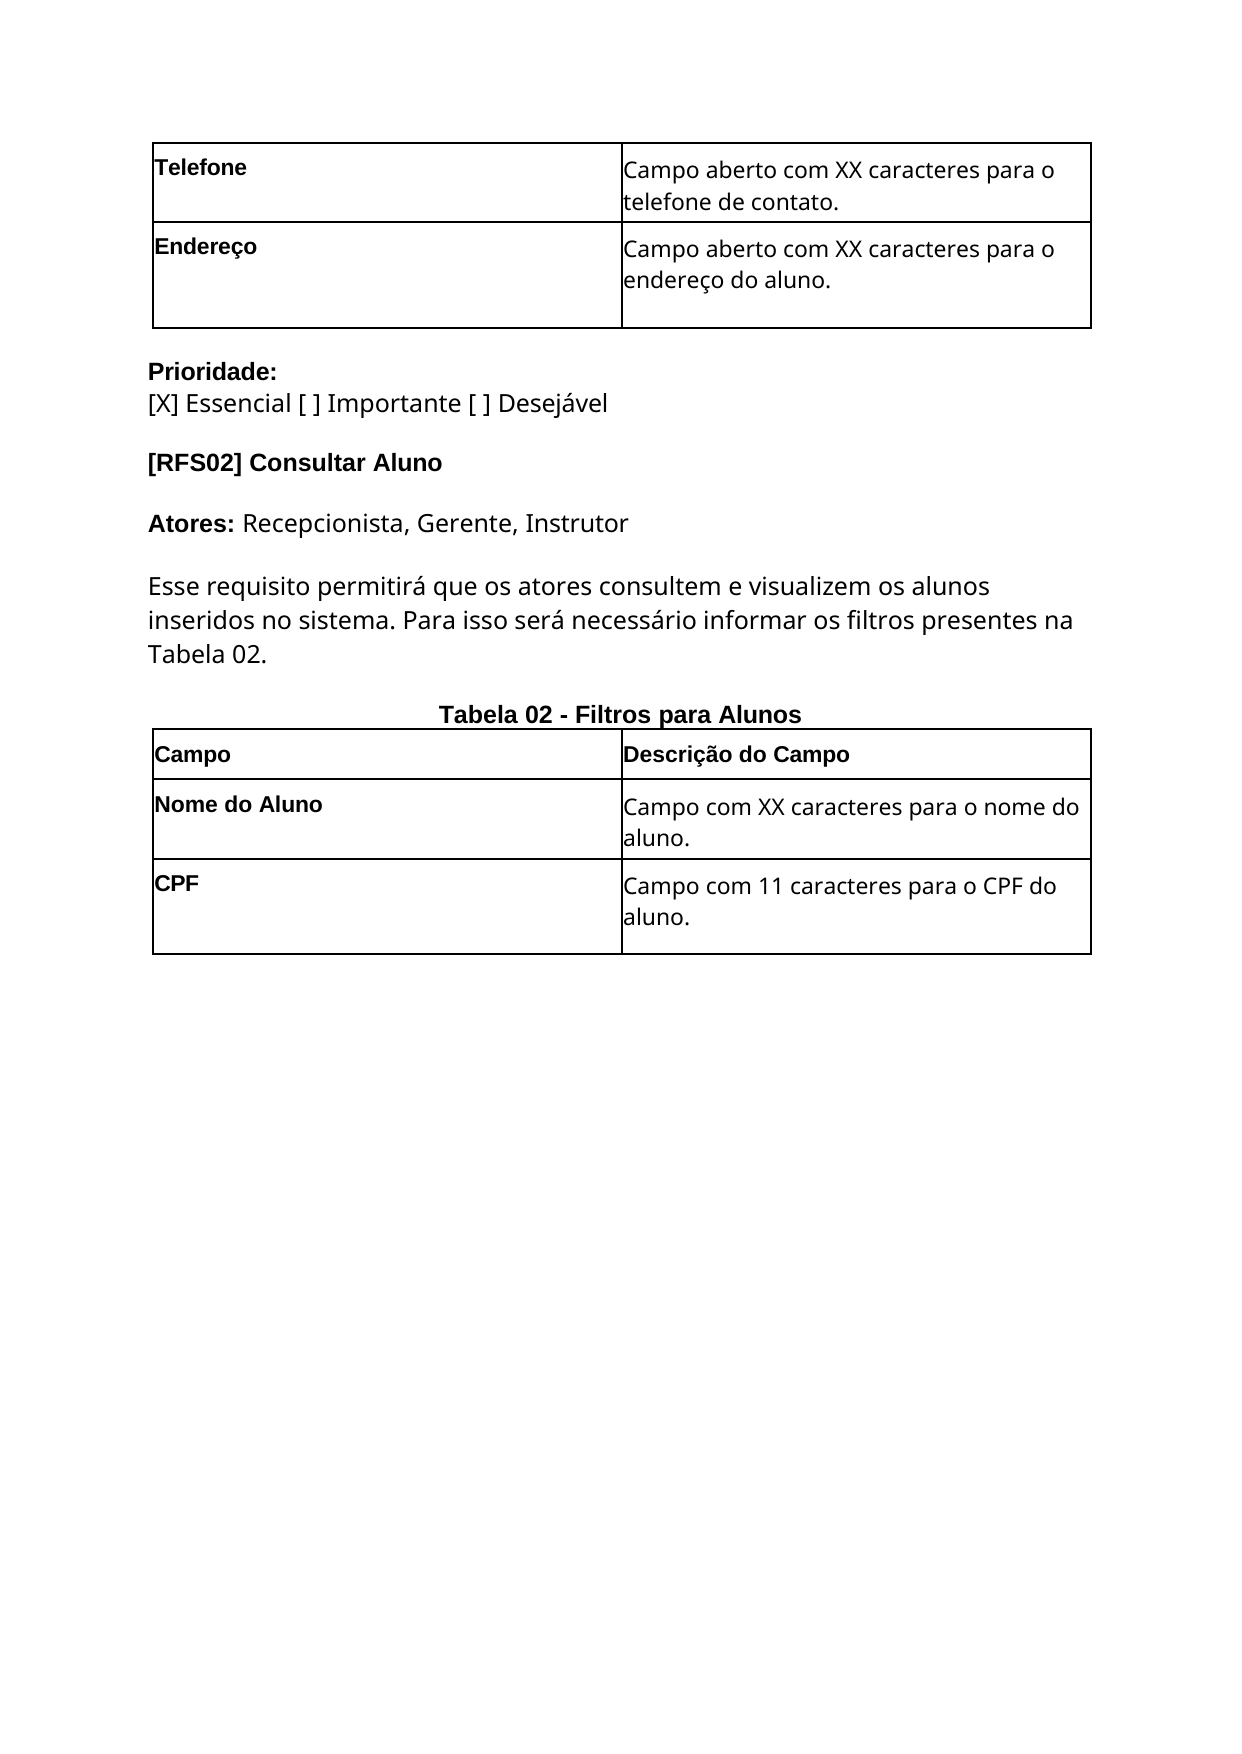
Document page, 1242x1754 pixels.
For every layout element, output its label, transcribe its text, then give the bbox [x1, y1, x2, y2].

table_cell Campo com XX caracteres para o nome do aluno. [623, 780, 1090, 857]
table_header Campo [154, 730, 621, 778]
text Tabela 02 - Filtros para Alunos [148, 699, 1093, 728]
table_cell Campo com 11 caracteres para o CPF do aluno. [623, 860, 1090, 953]
table_cell CPF [154, 860, 621, 953]
table_cell Campo aberto com XX caracteres para o endereço do aluno. [623, 223, 1090, 327]
table_cell Endereço [154, 223, 621, 327]
text [RFS02] Consultar Aluno [148, 448, 1094, 477]
text Prioridade: [148, 357, 1094, 386]
table_cell Campo aberto com XX caracteres para o telefone de contato. [623, 144, 1090, 221]
table_header Descrição do Campo [623, 730, 1090, 778]
text Esse requisito permitirá que os atores consultem e visualizem os alunos inseridos no sistema. Para isso será necessário informar os filtros presentes na Tabela 02. [148, 569, 1077, 671]
table_cell Nome do Aluno [154, 780, 621, 857]
table_cell Telefone [154, 144, 621, 221]
text Atores: Recepcionista, Gerente, Instrutor [148, 506, 1094, 540]
text [X] Essencial [ ] Importante [ ] Desejável [148, 386, 1094, 419]
